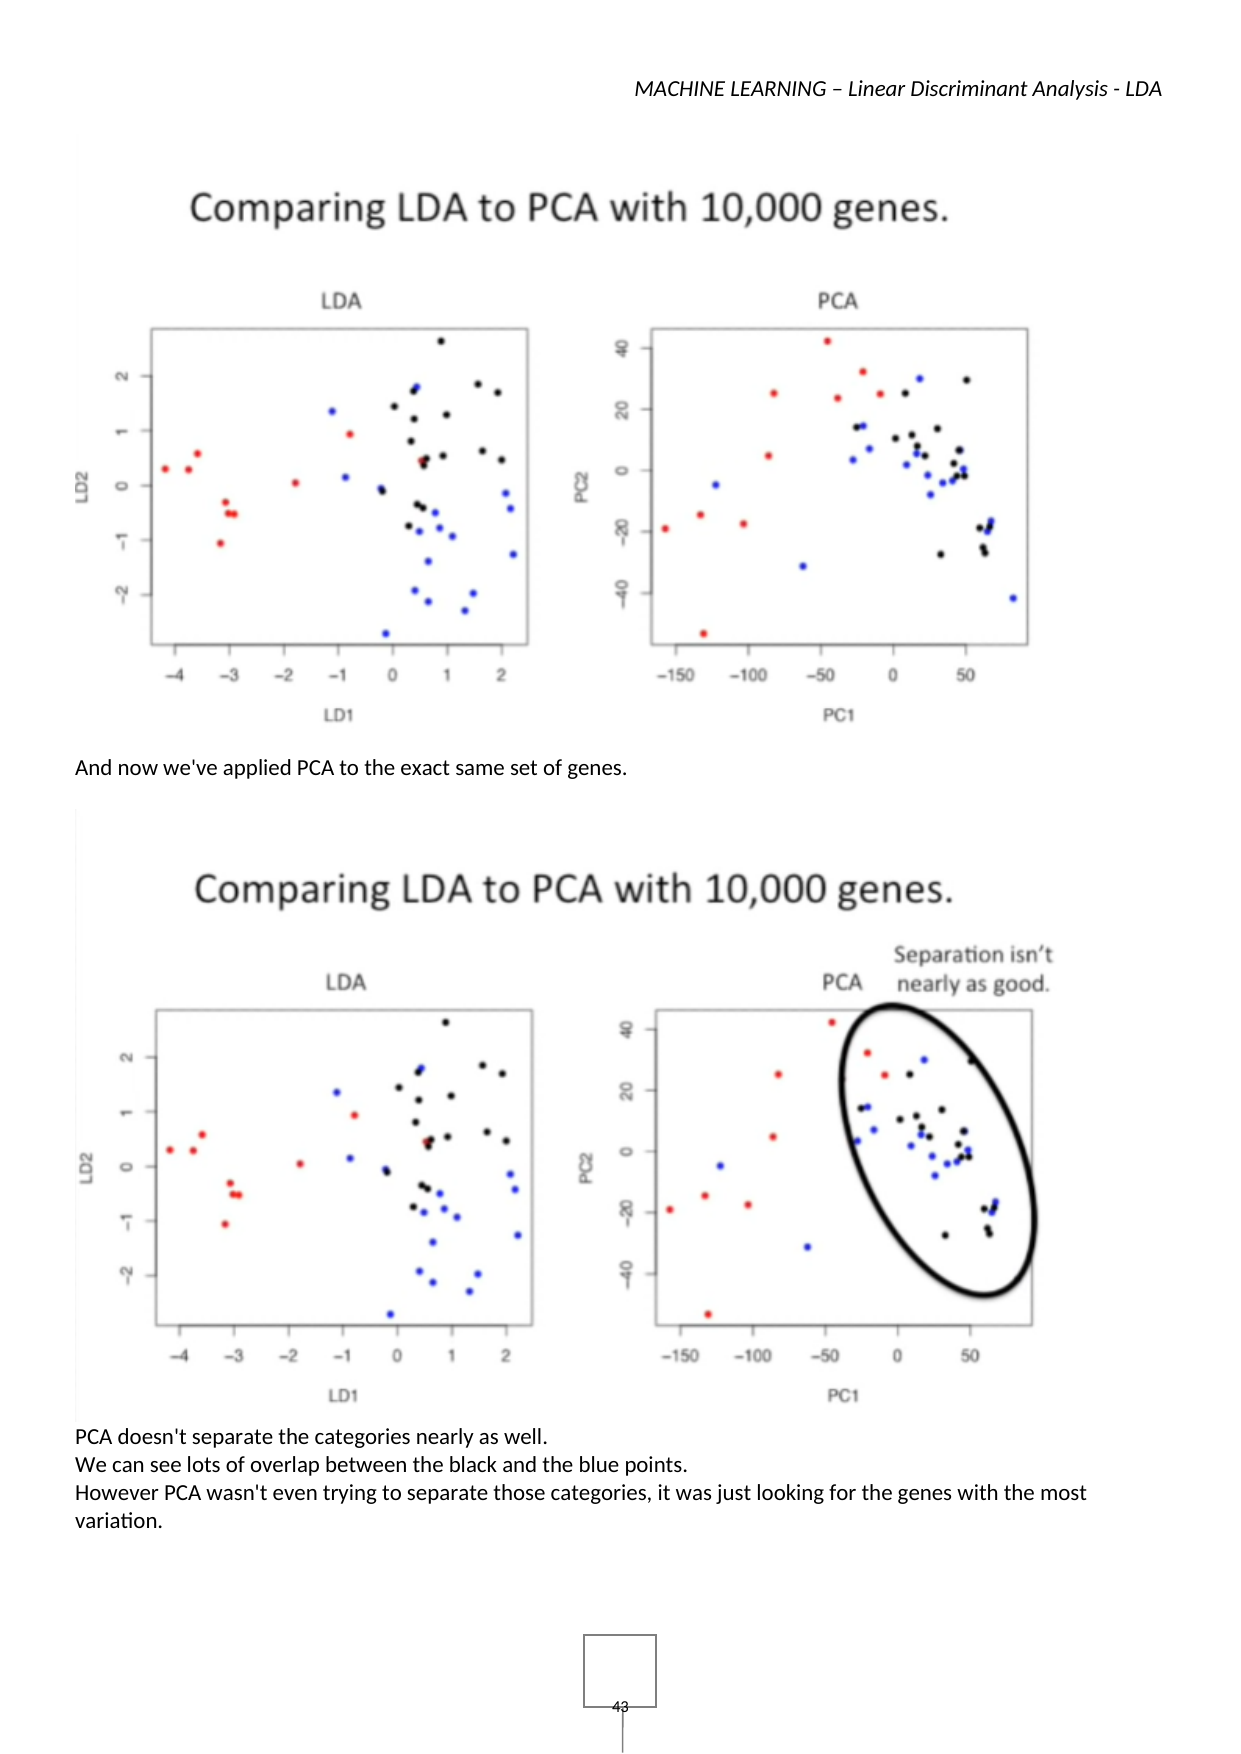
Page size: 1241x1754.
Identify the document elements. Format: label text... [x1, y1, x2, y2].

text PCA doesn't separate the categories nearly as well. [75, 1422, 1165, 1450]
text However PCA wasn't even trying to separate those categories, it was just looking for the genes with the most variation. [75, 1478, 1165, 1534]
text And now we've applied PCA to the exact same set of genes. [75, 753, 1165, 781]
picture [75, 809, 1069, 1422]
text We can see lots of overlap between the black and the blue points. [75, 1450, 1165, 1478]
picture [75, 129, 1063, 754]
